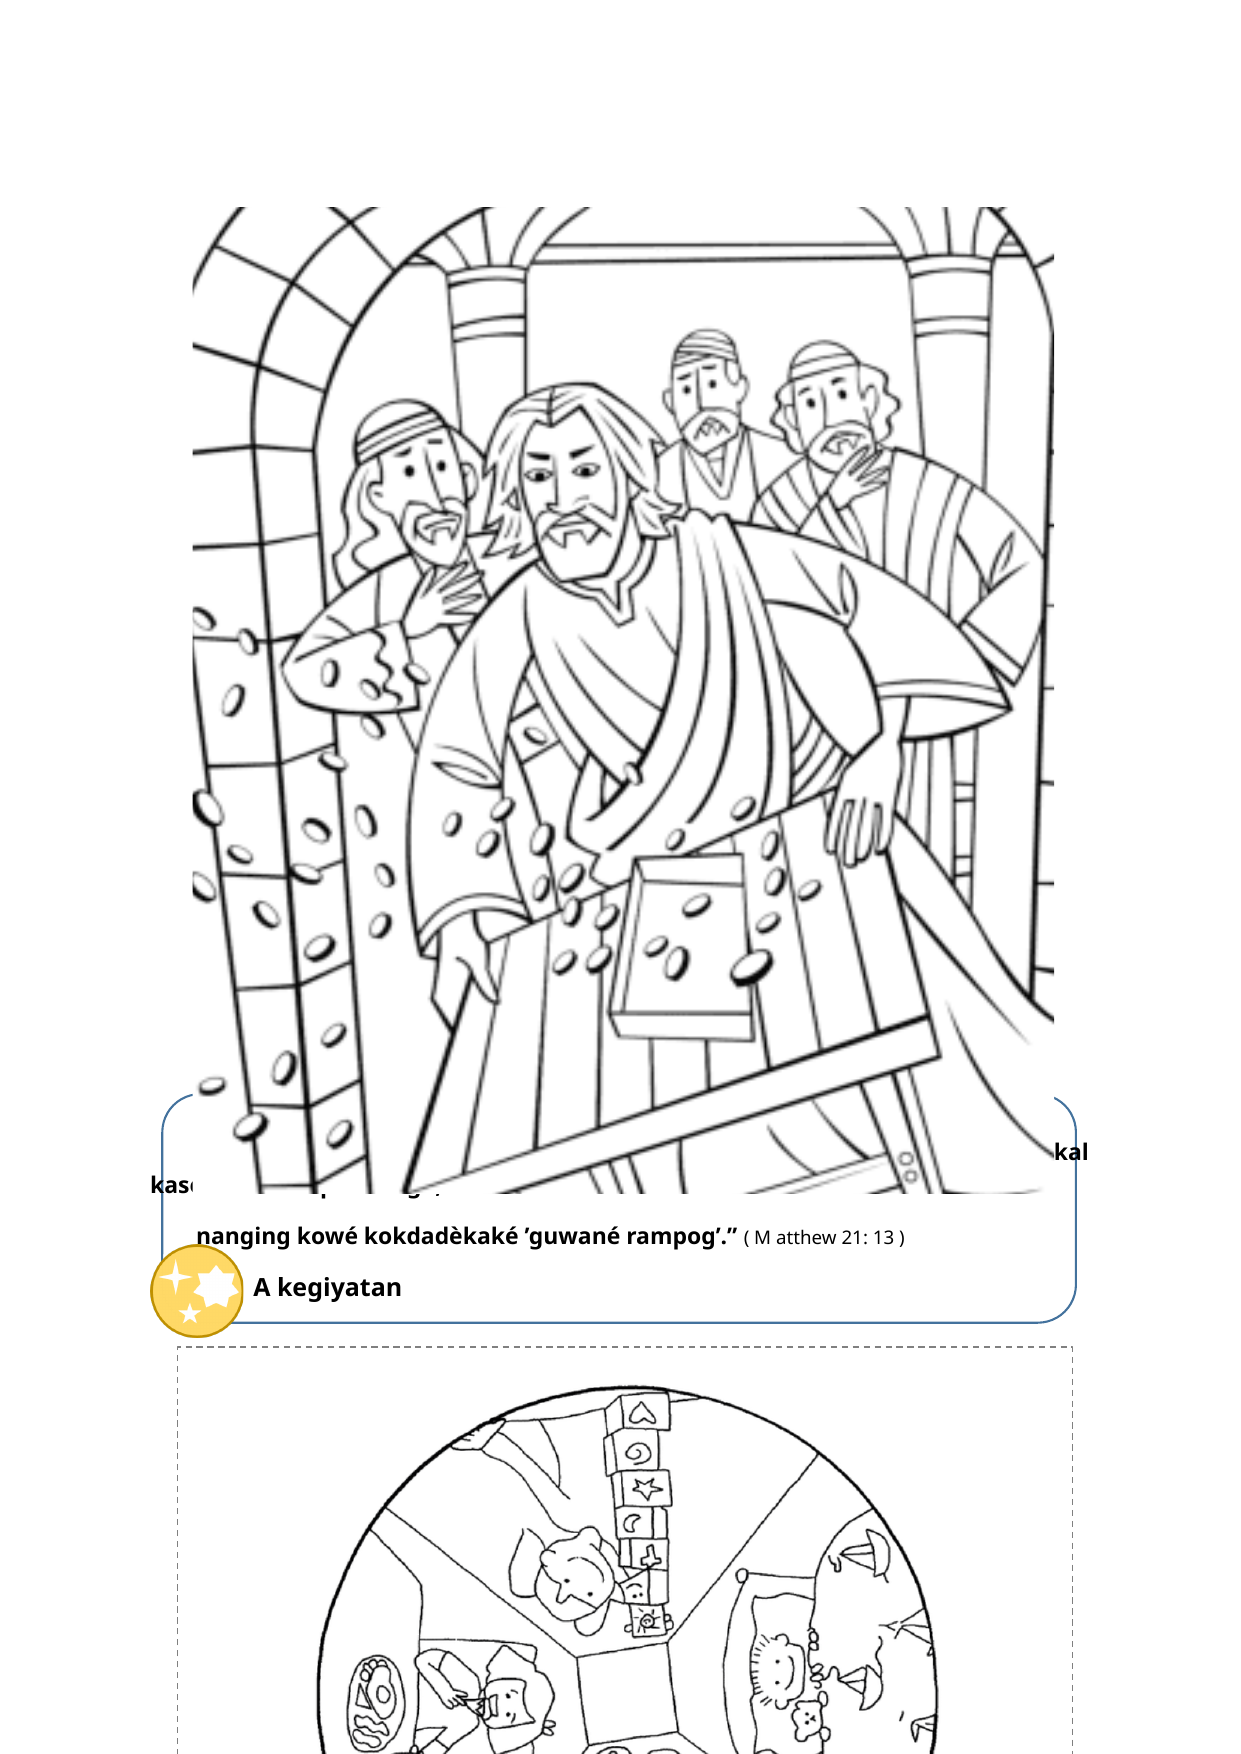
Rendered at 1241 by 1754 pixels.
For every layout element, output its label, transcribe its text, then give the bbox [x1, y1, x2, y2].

text nanging kowé kokdadèkaké ’guwané rampog’.” ( M atthew 21: 13 ) [150, 1220, 1090, 1251]
picture [180, 1348, 1071, 1754]
picture [192, 207, 1055, 1194]
picture [150, 1244, 244, 1338]
text Gusti Yesus ngandika marang wong-wong mau: "Ana tulisan, 'Omah-Ku bakal kasebut omah pandonga,' [150, 1136, 1090, 1201]
text A kegiyatan [244, 1270, 1090, 1304]
